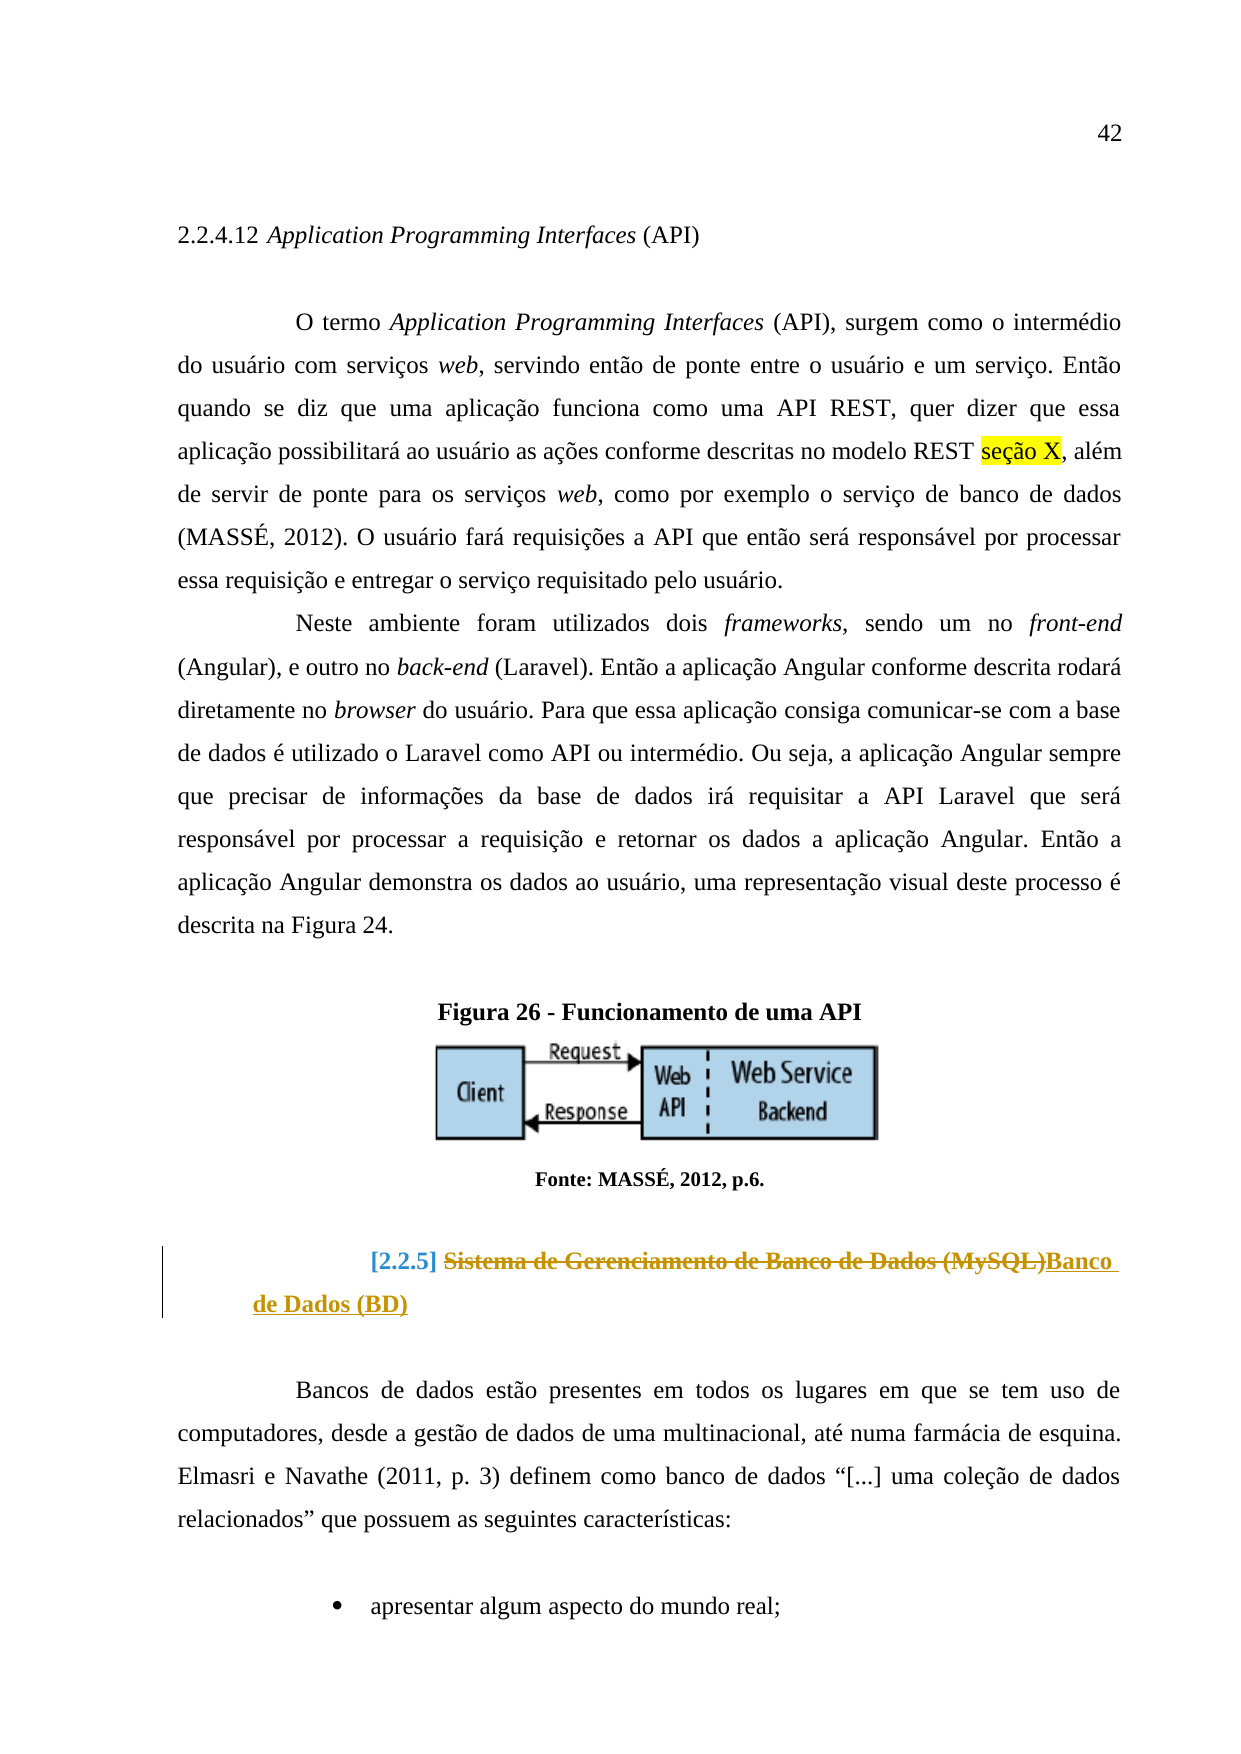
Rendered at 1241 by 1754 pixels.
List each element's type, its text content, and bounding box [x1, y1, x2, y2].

picture [400, 1039, 899, 1153]
text Bancos de dados estão presentes em todos os lugares em que se tem uso de computadores, desde a gestão de dados de uma multinacional, até numa farmácia de esquina. Elmasri e Navathe (2011, p. 3) definem como banco de dados “[...] uma coleção de dados relacionados” que possuem as seguintes características: [177, 1375, 1122, 1533]
text Fonte: MASSÉ, 2012, p.6. [177, 1167, 1122, 1191]
subtitle Application Programming Interfaces (API) [177, 220, 1122, 249]
text O termo Application Programming Interfaces (API), surgem como o intermédio do usuário com serviços web, servindo então de ponte entre o usuário e um serviço. Então quando se diz que uma aplicação funciona como uma API REST, quer dizer que essa aplicação possibilitará ao usuário as ações conforme descritas no modelo REST seção X, além de servir de ponte para os serviços web, como por exemplo o serviço de banco de dados (MASSÉ, 2012). O usuário fará requisições a API que então será responsável por processar essa requisição e entregar o serviço requisitado pelo usuário. [177, 307, 1122, 594]
list apresentar algum aspecto do mundo real; [333, 1591, 1122, 1619]
text Neste ambiente foram utilizados dois frameworks, sendo um no front-end (Angular), e outro no back-end (Laravel). Então a aplicação Angular conforme descrita rodará diretamente no browser do usuário. Para que essa aplicação consiga comunicar-se com a base de dados é utilizado o Laravel como API ou intermédio. Ou seja, a aplicação Angular sempre que precisar de informações da base de dados irá requisitar a API Laravel que será responsável por processar a requisição e retornar os dados a aplicação Angular. Então a aplicação Angular demonstra os dados ao usuário, uma representação visual deste processo é descrita na Figura 24. [177, 608, 1122, 939]
